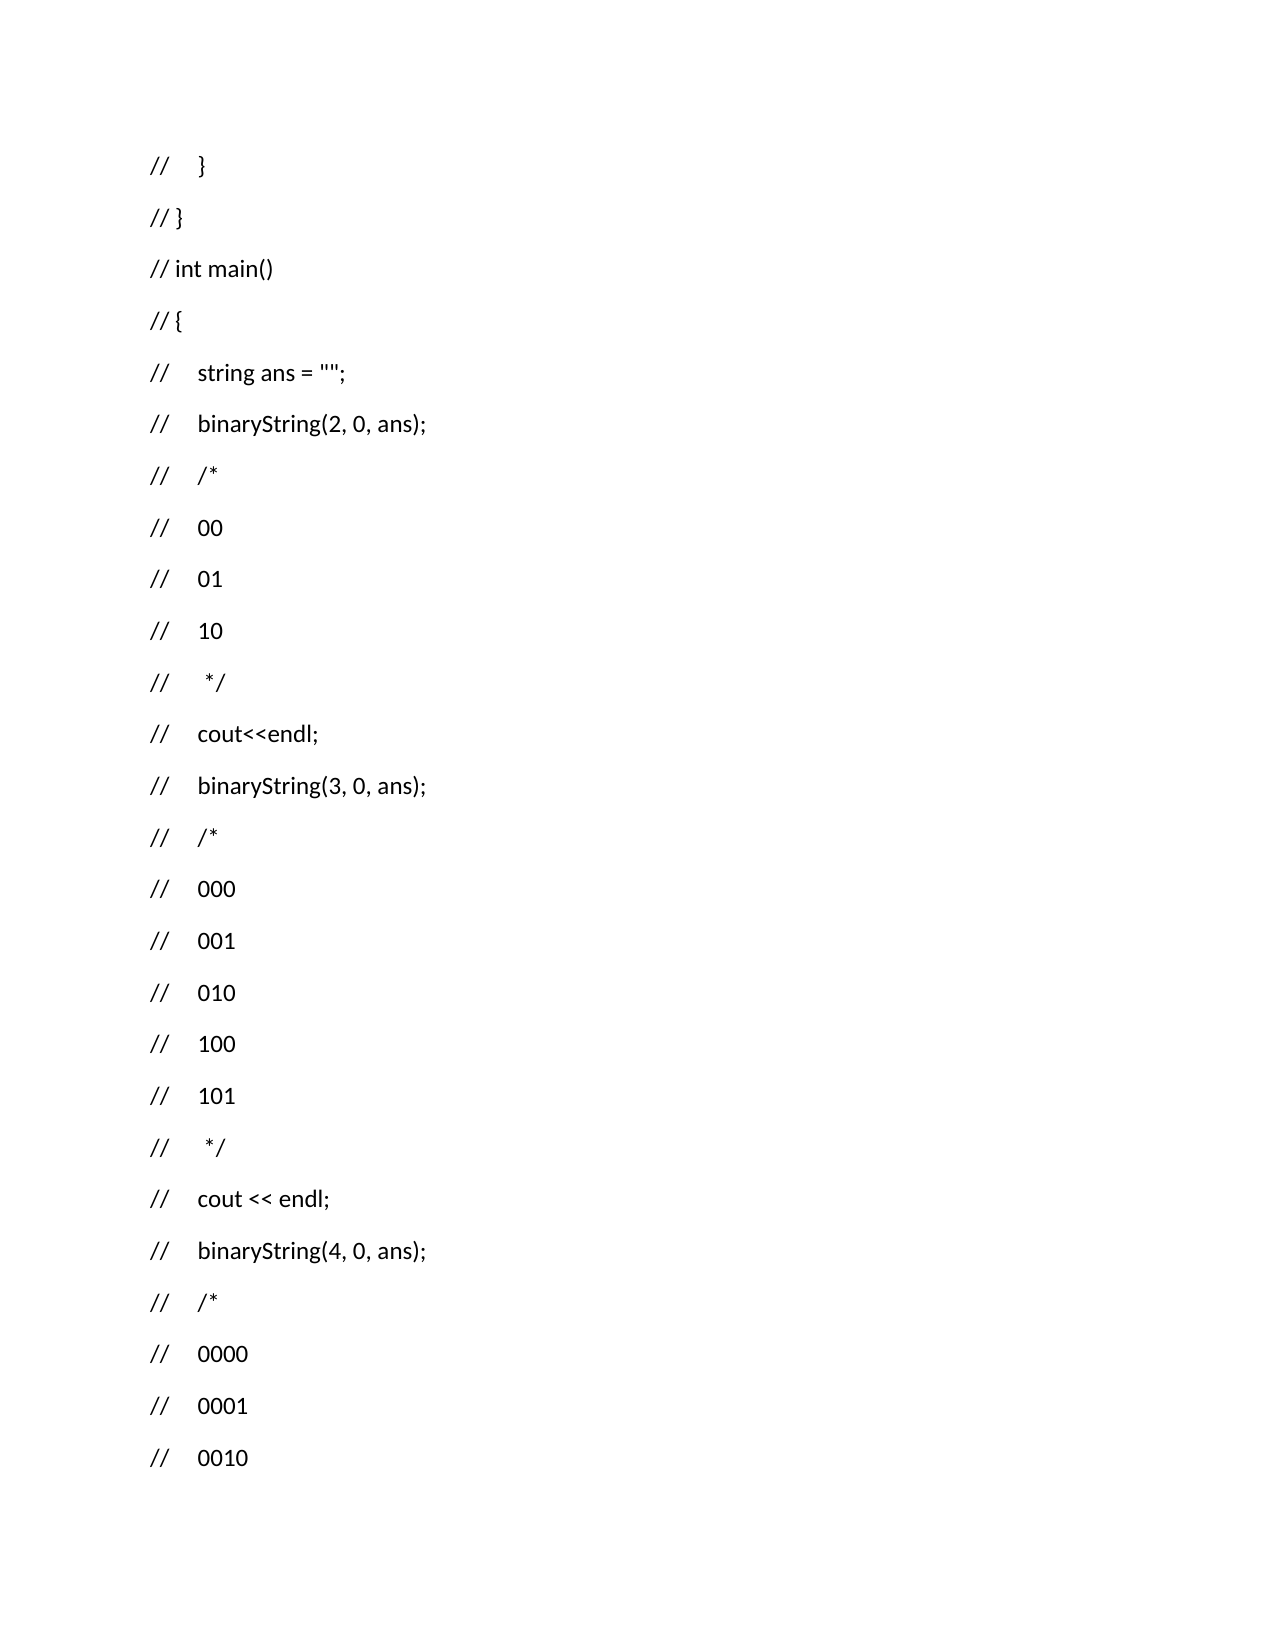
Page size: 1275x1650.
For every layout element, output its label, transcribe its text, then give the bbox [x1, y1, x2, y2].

text // { [150, 305, 1125, 336]
text // */ [150, 667, 1125, 697]
text // 00 [150, 512, 1125, 542]
text // */ [150, 1132, 1125, 1162]
text // } [150, 150, 1125, 181]
text // } [150, 202, 1125, 232]
text // 01 [150, 563, 1125, 594]
text // 001 [150, 925, 1125, 956]
text // 000 [150, 873, 1125, 904]
text // 0000 [150, 1338, 1125, 1369]
text // binaryString(2, 0, ans); [150, 408, 1125, 439]
text // int main() [150, 253, 1125, 284]
text // cout<<endl; [150, 718, 1125, 749]
text // string ans = ""; [150, 357, 1125, 387]
text // 0010 [150, 1442, 1125, 1472]
text // cout << endl; [150, 1183, 1125, 1214]
text // 0001 [150, 1390, 1125, 1421]
text // 10 [150, 615, 1125, 646]
text // /* [150, 1287, 1125, 1317]
text // 101 [150, 1080, 1125, 1111]
text // binaryString(4, 0, ans); [150, 1235, 1125, 1266]
text // /* [150, 822, 1125, 852]
text // 010 [150, 977, 1125, 1007]
text // binaryString(3, 0, ans); [150, 770, 1125, 801]
text // /* [150, 460, 1125, 491]
text // 100 [150, 1028, 1125, 1059]
